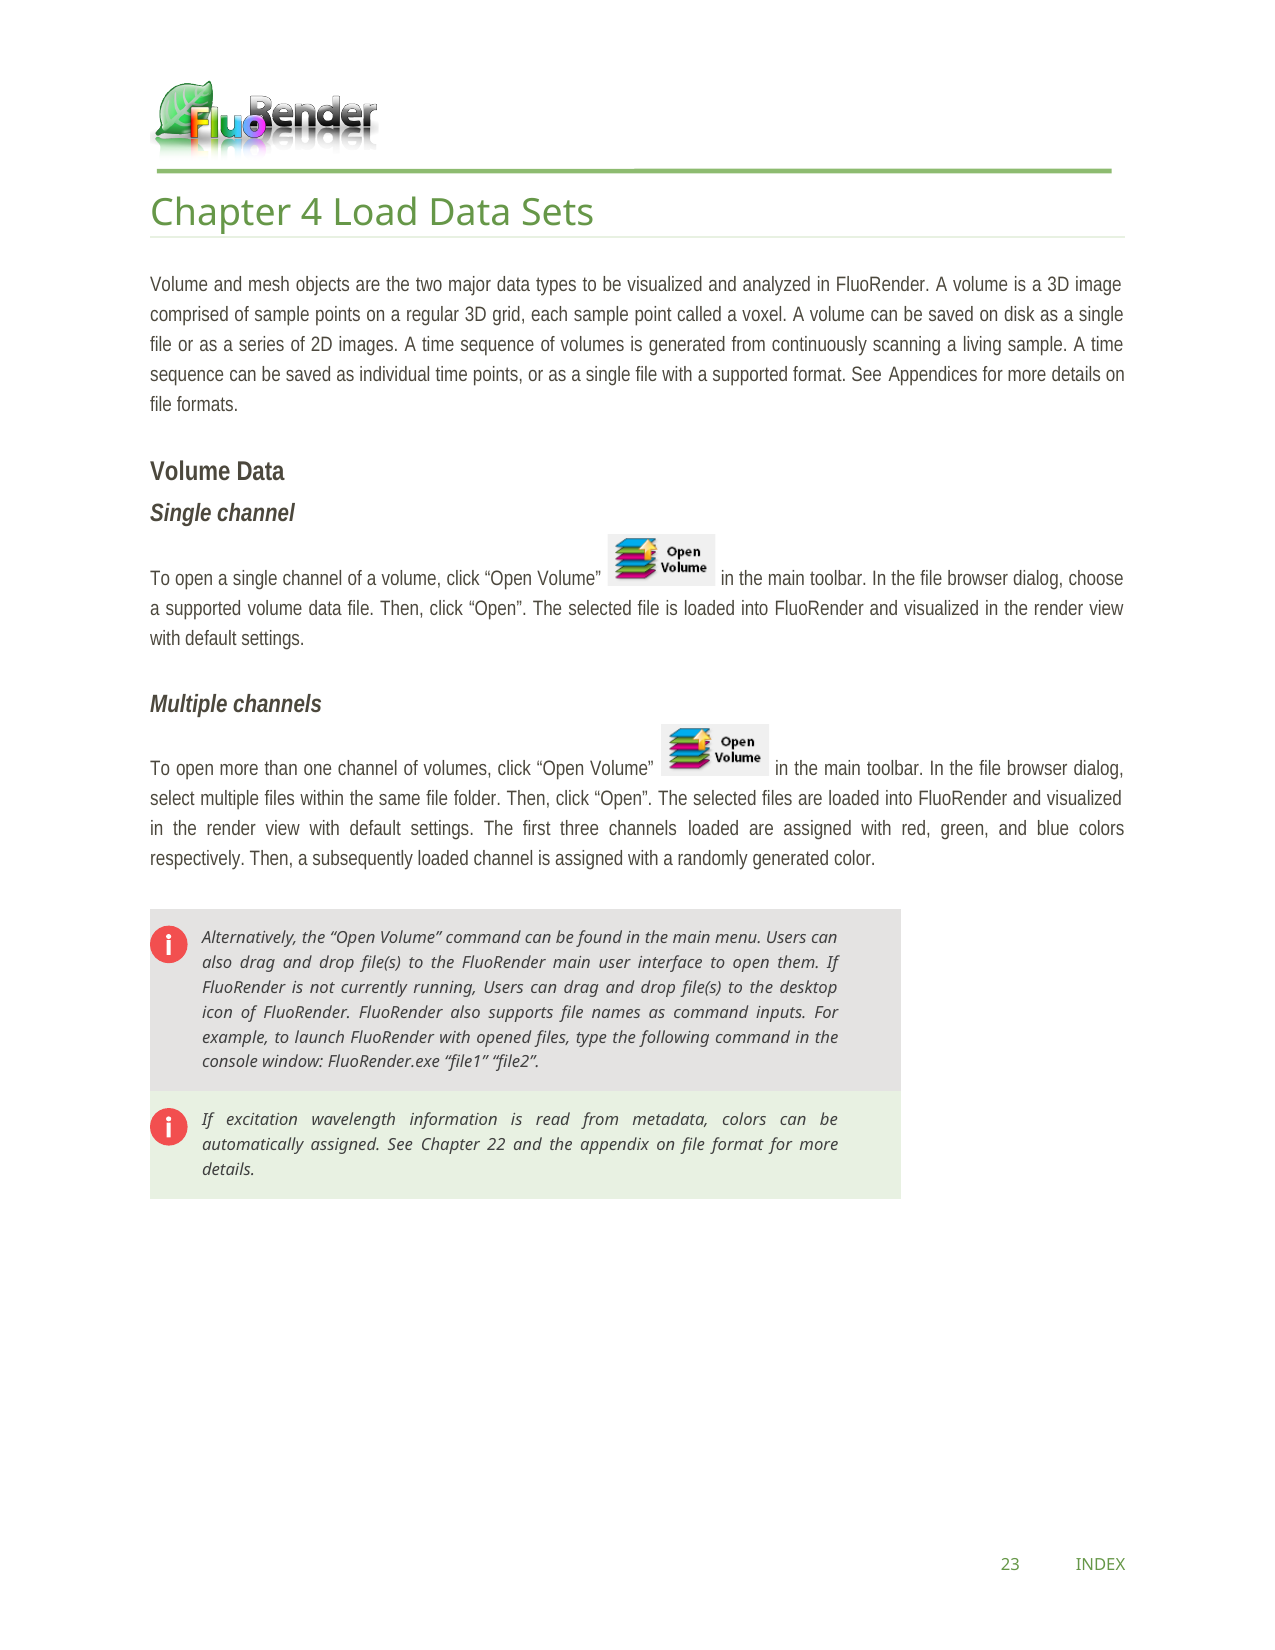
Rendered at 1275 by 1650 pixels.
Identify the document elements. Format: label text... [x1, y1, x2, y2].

subtitle Load Data Sets [150, 185, 1125, 236]
picture [150, 75, 379, 162]
subtitle Multiple channels [150, 689, 1125, 717]
text Volume and mesh objects are the two major data types to be visualized and analyzed in FluoRender. A volume is a 3D image comprised of sample points on a regular 3D grid, each sample point called a voxel. A volume can be saved on disk as a single file or as a series of 2D images. A time sequence of volumes is generated from continuously scanning a living sample. A time sequence can be saved as individual time points, or as a single file with a supported format. See Appendices for more details on file formats. [150, 272, 1125, 416]
picture [661, 724, 770, 776]
subtitle Volume Data [150, 455, 1125, 486]
table_cell If excitation wavelength information is read from metadata, colors can be automatically assigned. See Chapter 22 and the appendix on file format for more details. [202, 1091, 901, 1199]
subtitle Single channel [150, 498, 1125, 527]
picture [607, 534, 716, 586]
table_header [150, 909, 202, 1091]
table_cell [150, 1091, 202, 1199]
text To open more than one channel of volumes, click “Open Volume” in the main toolbar. In the file browser dialog, select multiple files within the same file folder. Then, click “Open”. The selected files are loaded into FluoRender and visualized in the render view with default settings. The first three channels loaded are assigned with red, green, and blue colors respectively. Then, a subsequently loaded channel is assigned with a randomly generated color. [150, 724, 1125, 870]
table_header Alternatively, the “Open Volume” command can be found in the main menu. Users can also drag and drop file(s) to the FluoRender main user interface to open them. If FluoRender is not currently running, Users can drag and drop file(s) to the desktop icon of FluoRender. FluoRender also supports file names as command inputs. For example, to launch FluoRender with opened files, type the following command in the console window: FluoRender.exe “file1” “file2”. [202, 909, 901, 1091]
text To open a single channel of a volume, click “Open Volume” in the main toolbar. In the file browser dialog, choose a supported volume data file. Then, click “Open”. The selected file is loaded into FluoRender and visualized in the render view with default settings. [150, 534, 1125, 649]
